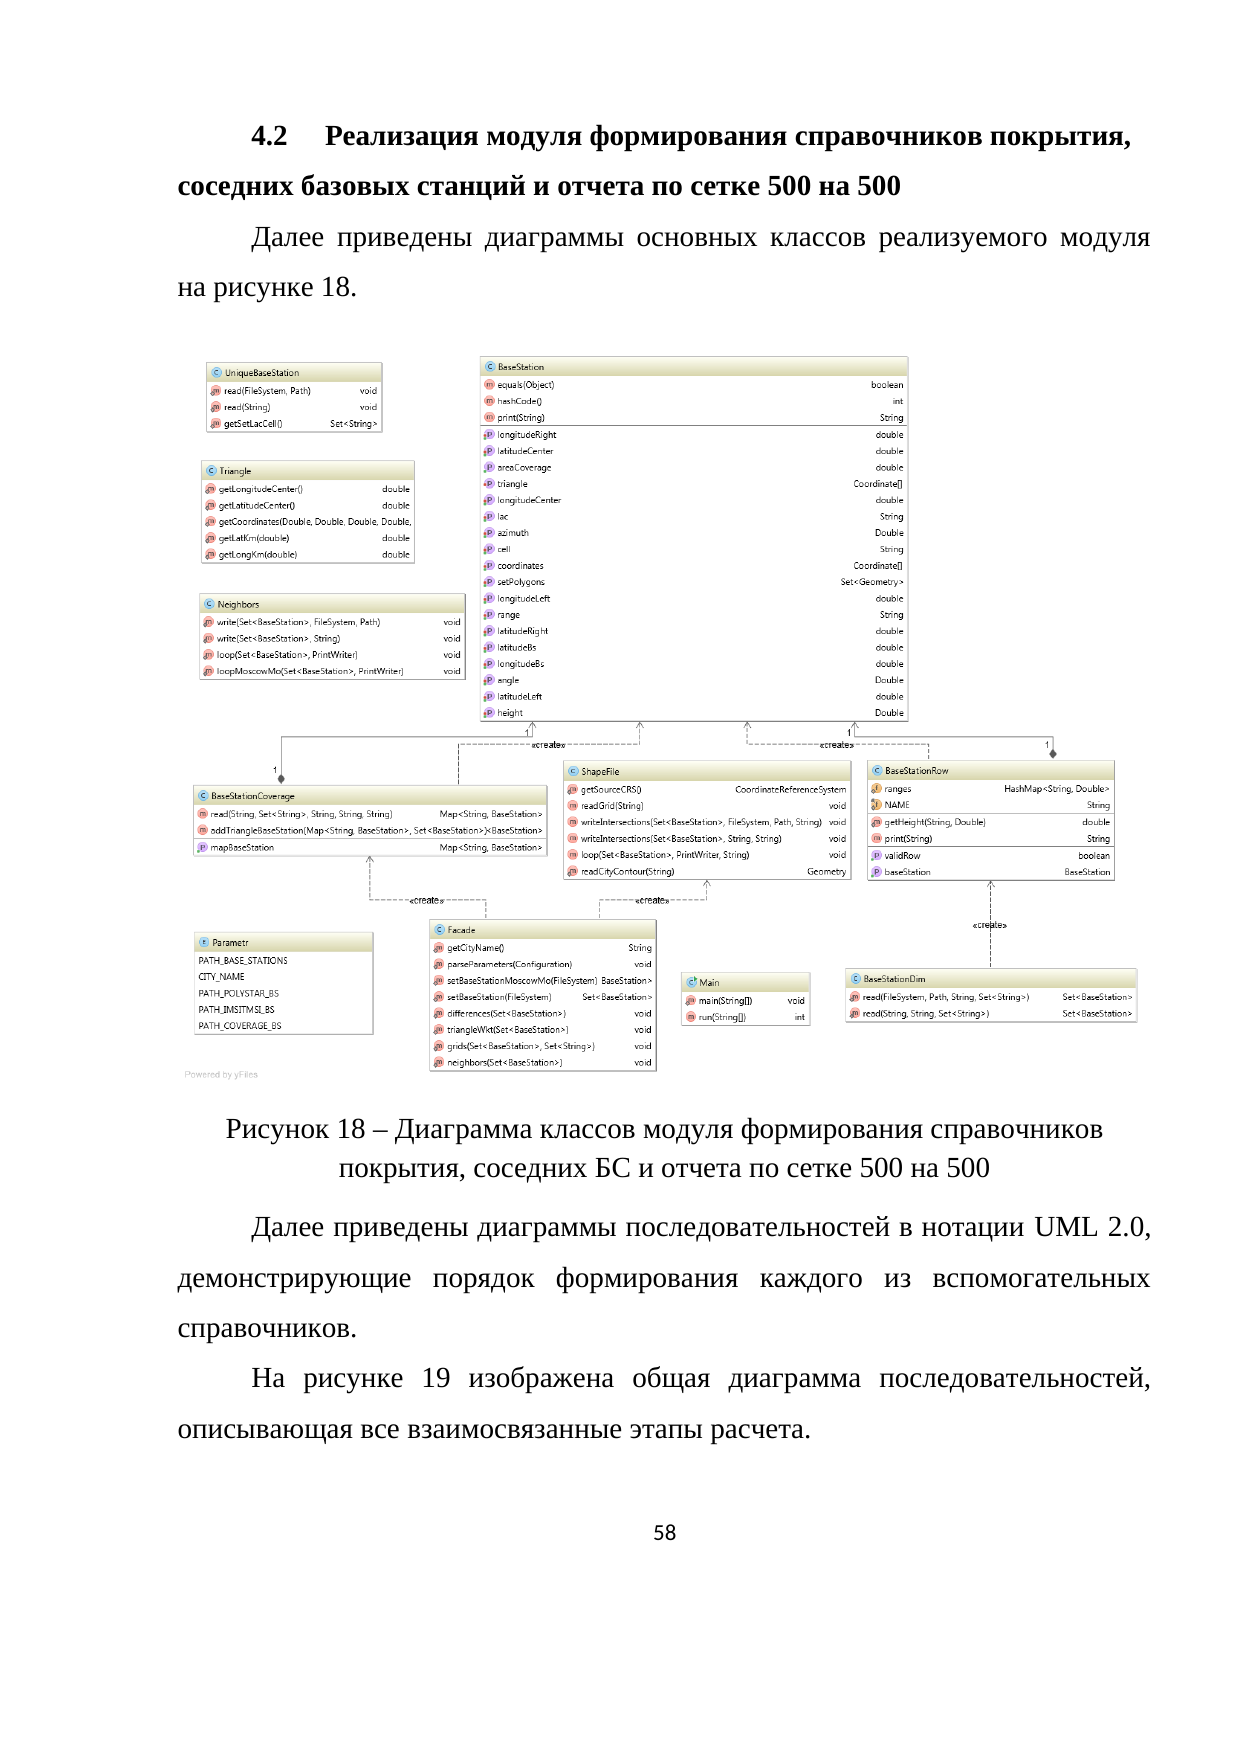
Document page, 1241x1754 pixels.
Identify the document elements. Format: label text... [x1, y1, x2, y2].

picture [177, 340, 1152, 1086]
text Рисунок 18 – Диаграмма классов модуля формирования справочников покрытия, соседних БС и отчета по сетке 500 на 500 [177, 1112, 1152, 1184]
text Далее приведены диаграммы основных классов реализуемого модуля на рисунке 18. [177, 219, 1152, 303]
text На рисунке 19 изображена общая диаграмма последовательностей, описывающая все взаимосвязанные этапы расчета. [177, 1360, 1152, 1444]
text Реализация модуля формирования справочников покрытия, соседних базовых станций и отчета по сетке 500 на 500 [177, 118, 1152, 202]
text Далее приведены диаграммы последовательностей в нотации UML 2.0, демонстрирующие порядок формирования каждого из вспомогательных справочников. [177, 1209, 1152, 1344]
